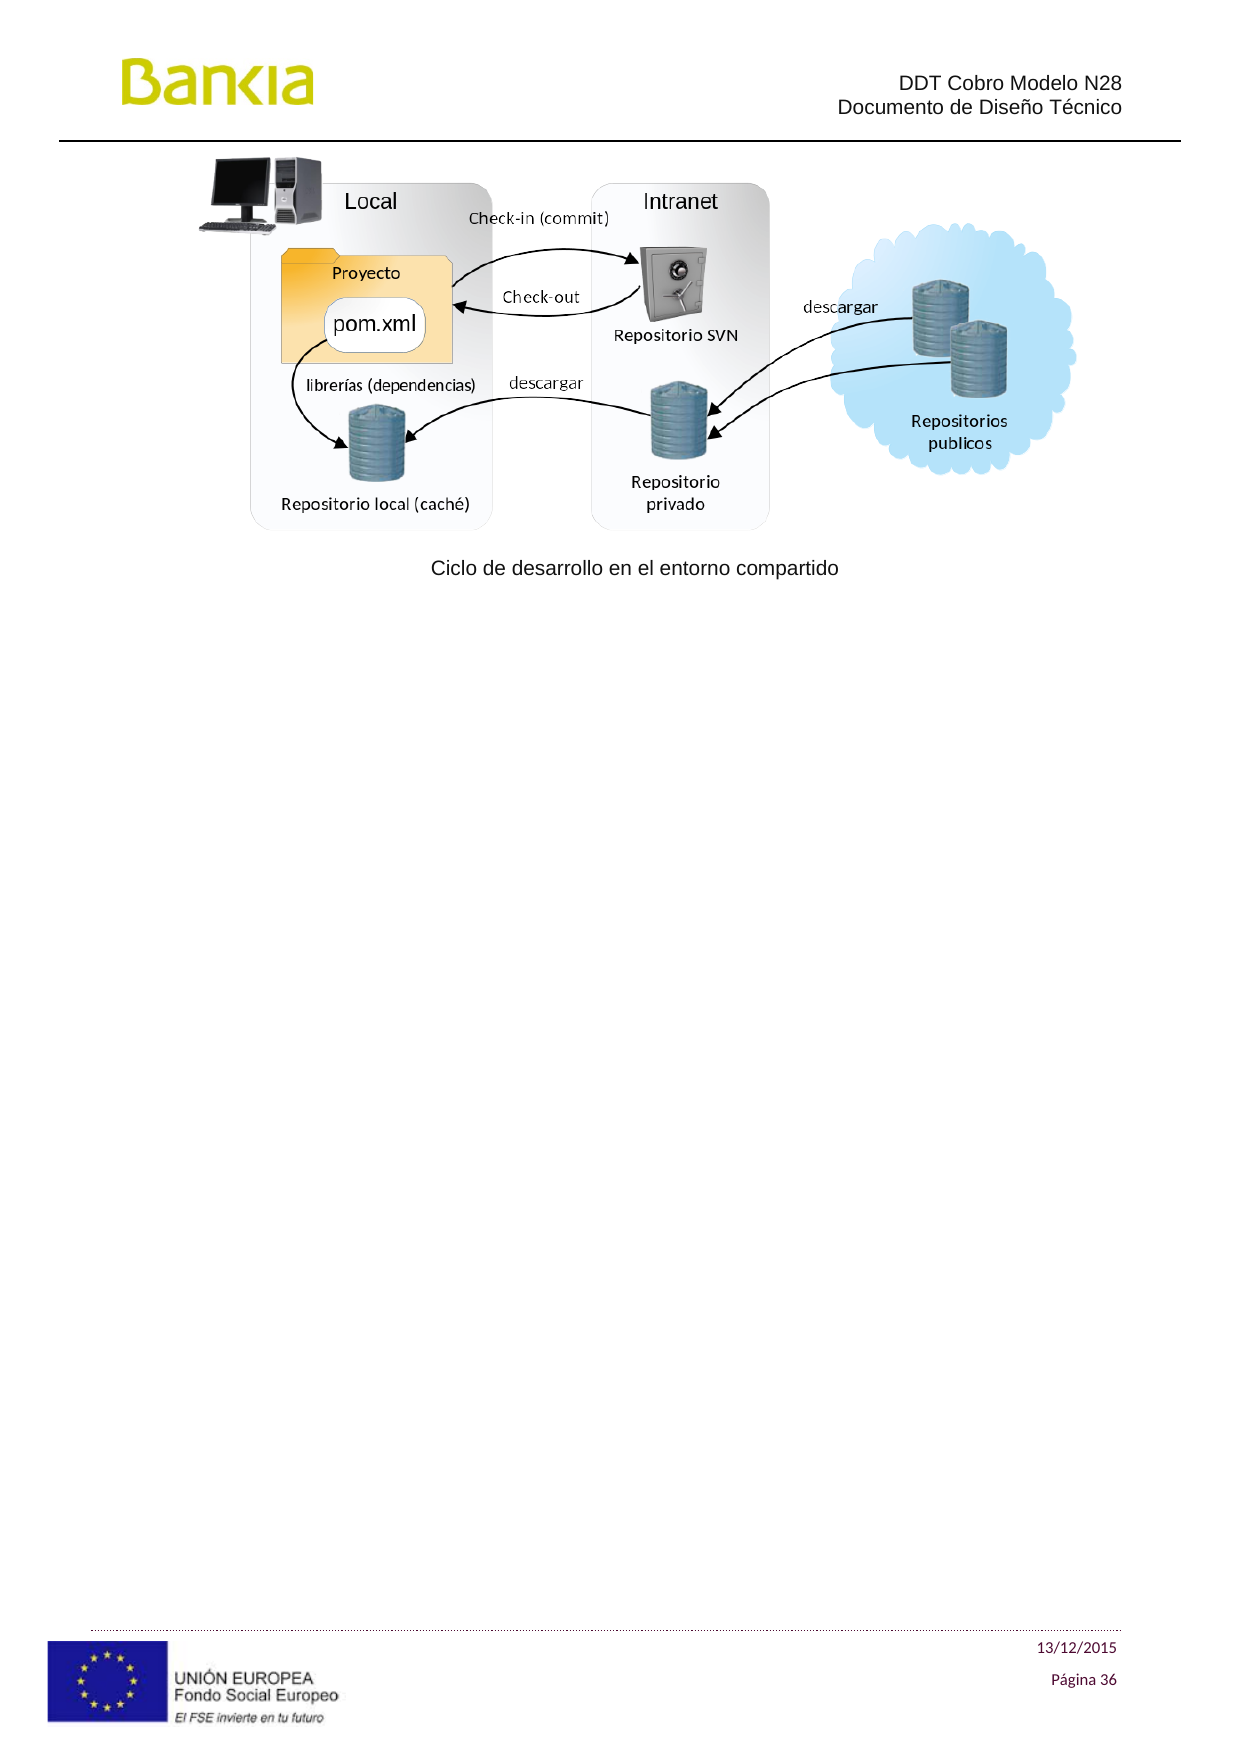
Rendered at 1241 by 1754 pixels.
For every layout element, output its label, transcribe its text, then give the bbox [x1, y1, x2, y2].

picture [122, 58, 314, 105]
picture [47, 1641, 346, 1727]
text Ciclo de desarrollo en el entorno compartido [148, 556, 1122, 579]
